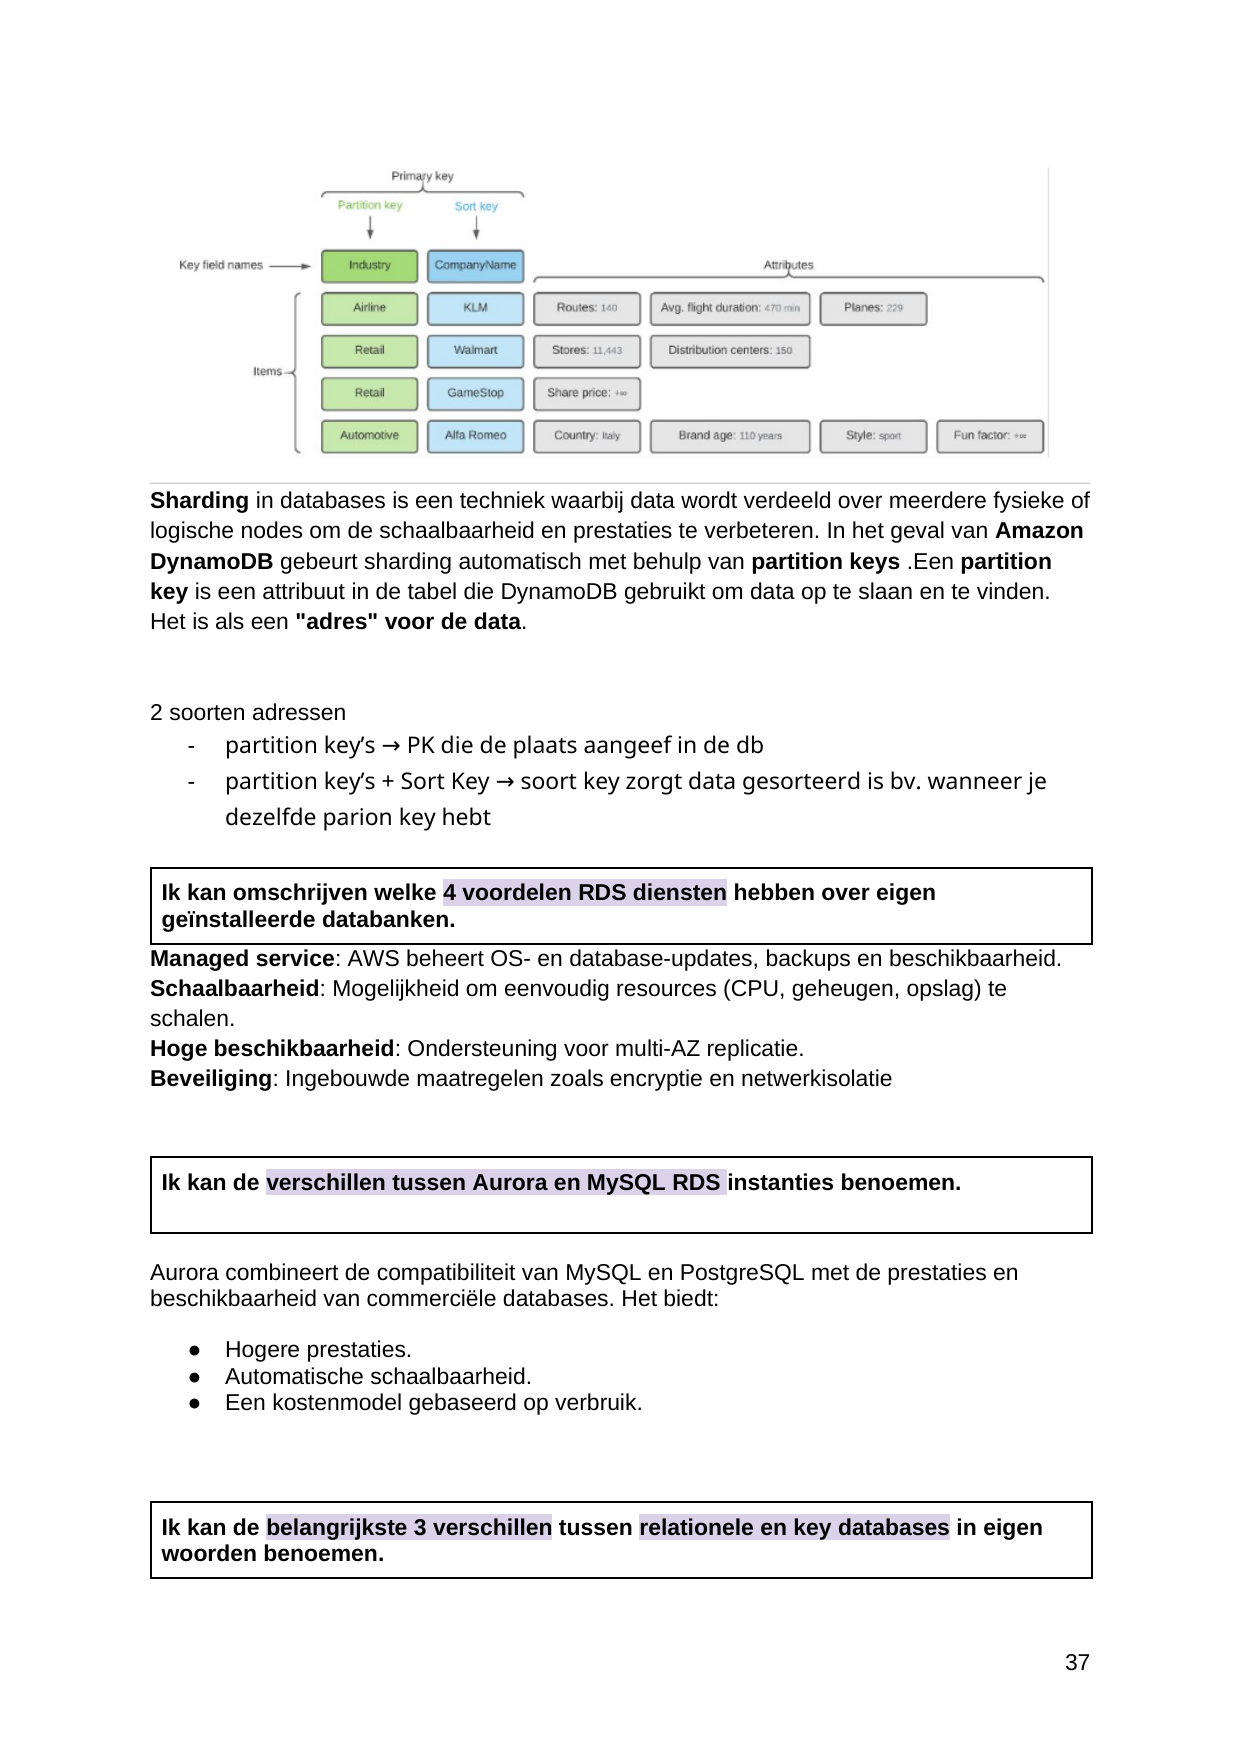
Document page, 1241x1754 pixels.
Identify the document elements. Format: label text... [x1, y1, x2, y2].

picture [150, 150, 1091, 484]
list Automatische schaalbaarheid. [187, 1363, 1090, 1389]
list Hogere prestaties. [187, 1336, 1090, 1363]
list partition key’s → PK die de plaats aangeef in de db [187, 729, 1090, 760]
table_header Ik kan omschrijven welke 4 voordelen RDS diensten hebben over eigen geïnstalleerde databanken. [152, 869, 1091, 942]
list partition key’s + Sort Key → soort key zorgt data gesorteerd is bv. wanneer je dezelfde parion key hebt [187, 765, 1090, 832]
text Managed service: AWS beheert OS- en database-updates, backups en beschikbaarheid. [150, 945, 1090, 971]
text Sharding in databases is een techniek waarbij data wordt verdeeld over meerdere fysieke of logische nodes om de schaalbaarheid en prestaties te verbeteren. In het geval van Amazon DynamoDB gebeurt sharding automatisch met behulp van partition keys .Een partition key is een attribuut in de tabel die DynamoDB gebruikt om data op te slaan en te vinden. Het is als een "adres" voor de data. [150, 487, 1090, 634]
table_header Ik kan de belangrijkste 3 verschillen tussen relationele en key databases in eigen woorden benoemen. [152, 1503, 1091, 1577]
text Beveiliging: Ingebouwde maatregelen zoals encryptie en netwerkisolatie​ [150, 1065, 1090, 1092]
text 2 soorten adressen [150, 699, 1090, 725]
text Schaalbaarheid: Mogelijkheid om eenvoudig resources (CPU, geheugen, opslag) te schalen. [150, 975, 1090, 1031]
table_header Ik kan de verschillen tussen Aurora en MySQL RDS instanties benoemen. [152, 1158, 1091, 1232]
text Hoge beschikbaarheid: Ondersteuning voor multi-AZ replicatie. [150, 1035, 1090, 1062]
text Aurora combineert de compatibiliteit van MySQL en PostgreSQL met de prestaties en beschikbaarheid van commerciële databases. Het biedt: [150, 1259, 1090, 1311]
list Een kostenmodel gebaseerd op verbruik​. [187, 1389, 1090, 1416]
